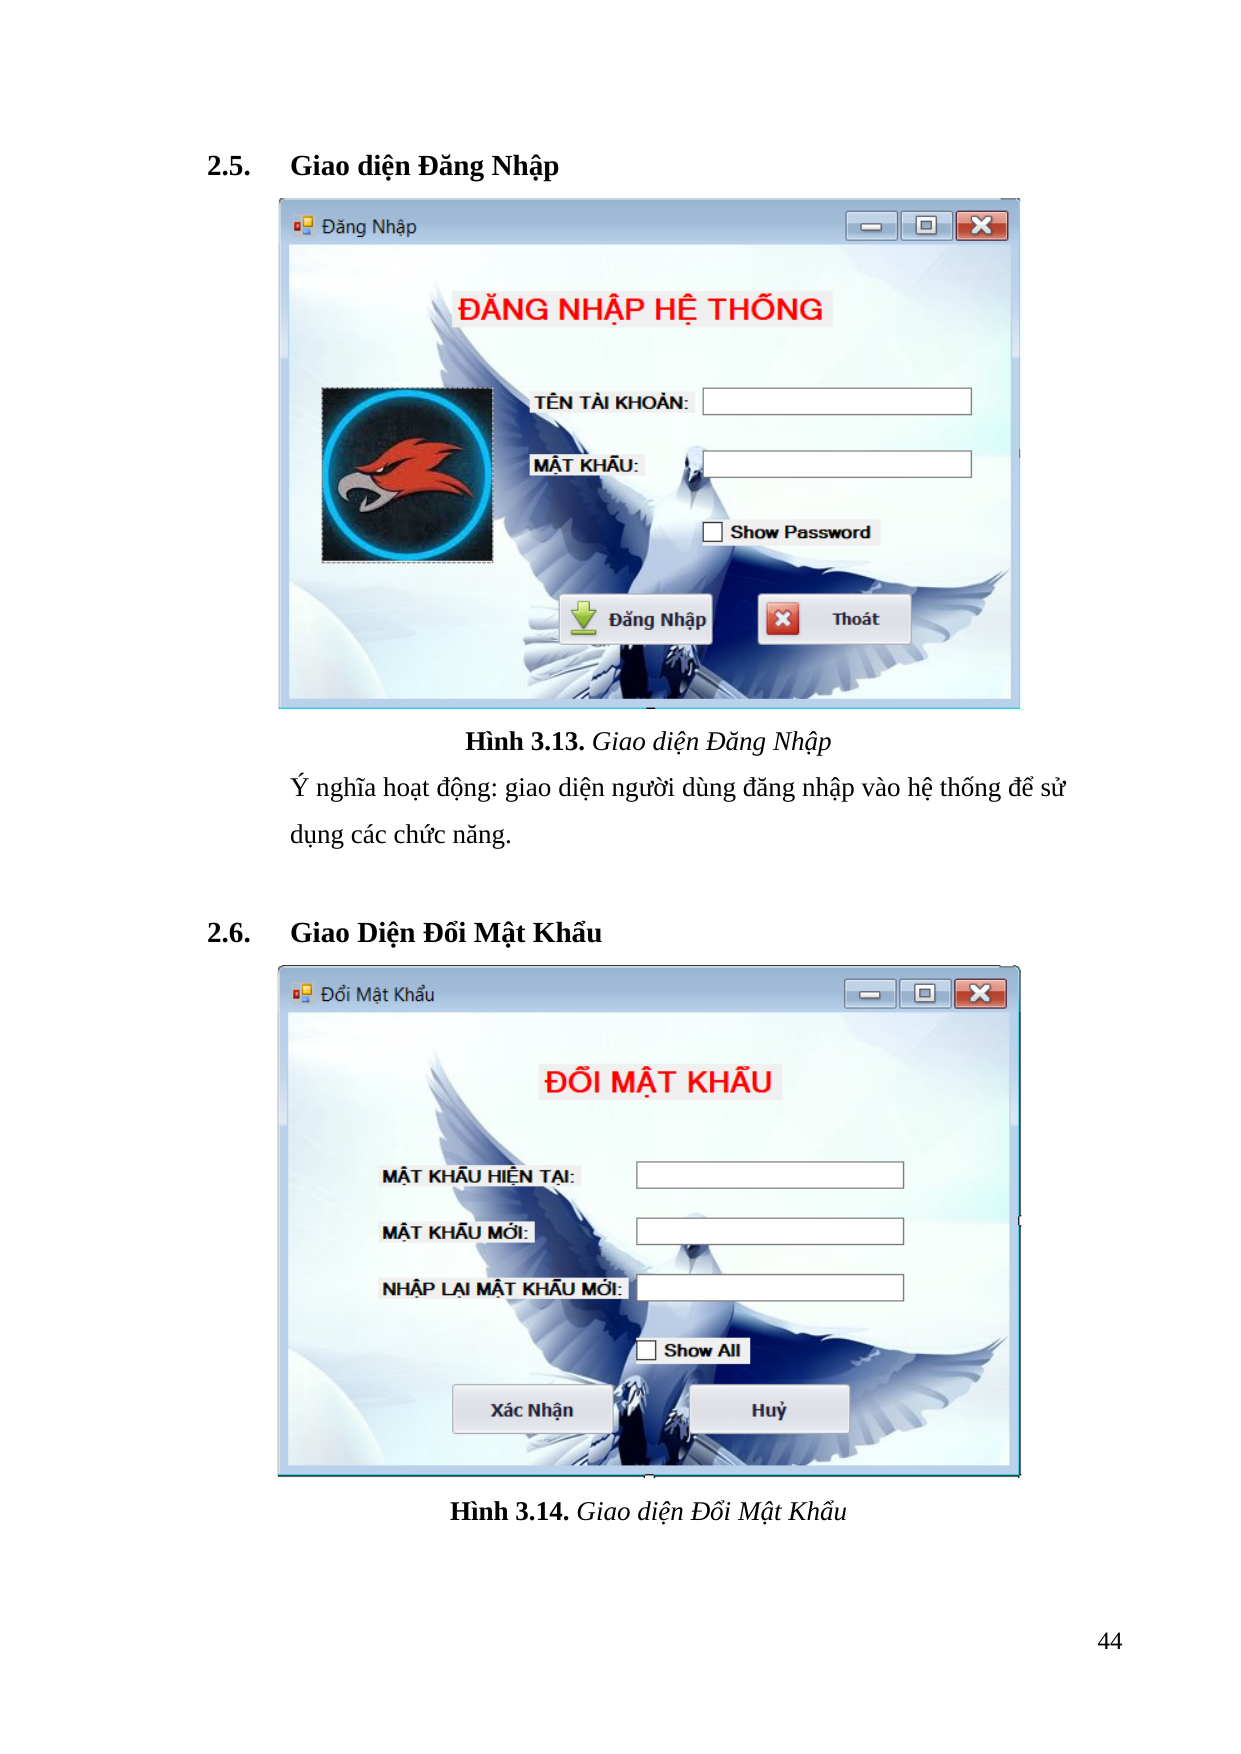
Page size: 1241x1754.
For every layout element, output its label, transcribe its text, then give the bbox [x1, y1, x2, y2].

list Giao Diện Đổi Mật Khẩu [207, 915, 1122, 949]
list Hình 3.14. Giao diện Đổi Mật Khẩu [177, 1495, 1122, 1526]
list Giao diện Đăng Nhập [207, 148, 1122, 181]
list Ý nghĩa hoạt động: giao diện người dùng đăng nhập vào hệ thống để sử dụng các chức năng. [290, 772, 1122, 849]
list Hình 3.13. Giao diện Đăng Nhập [177, 725, 1122, 756]
